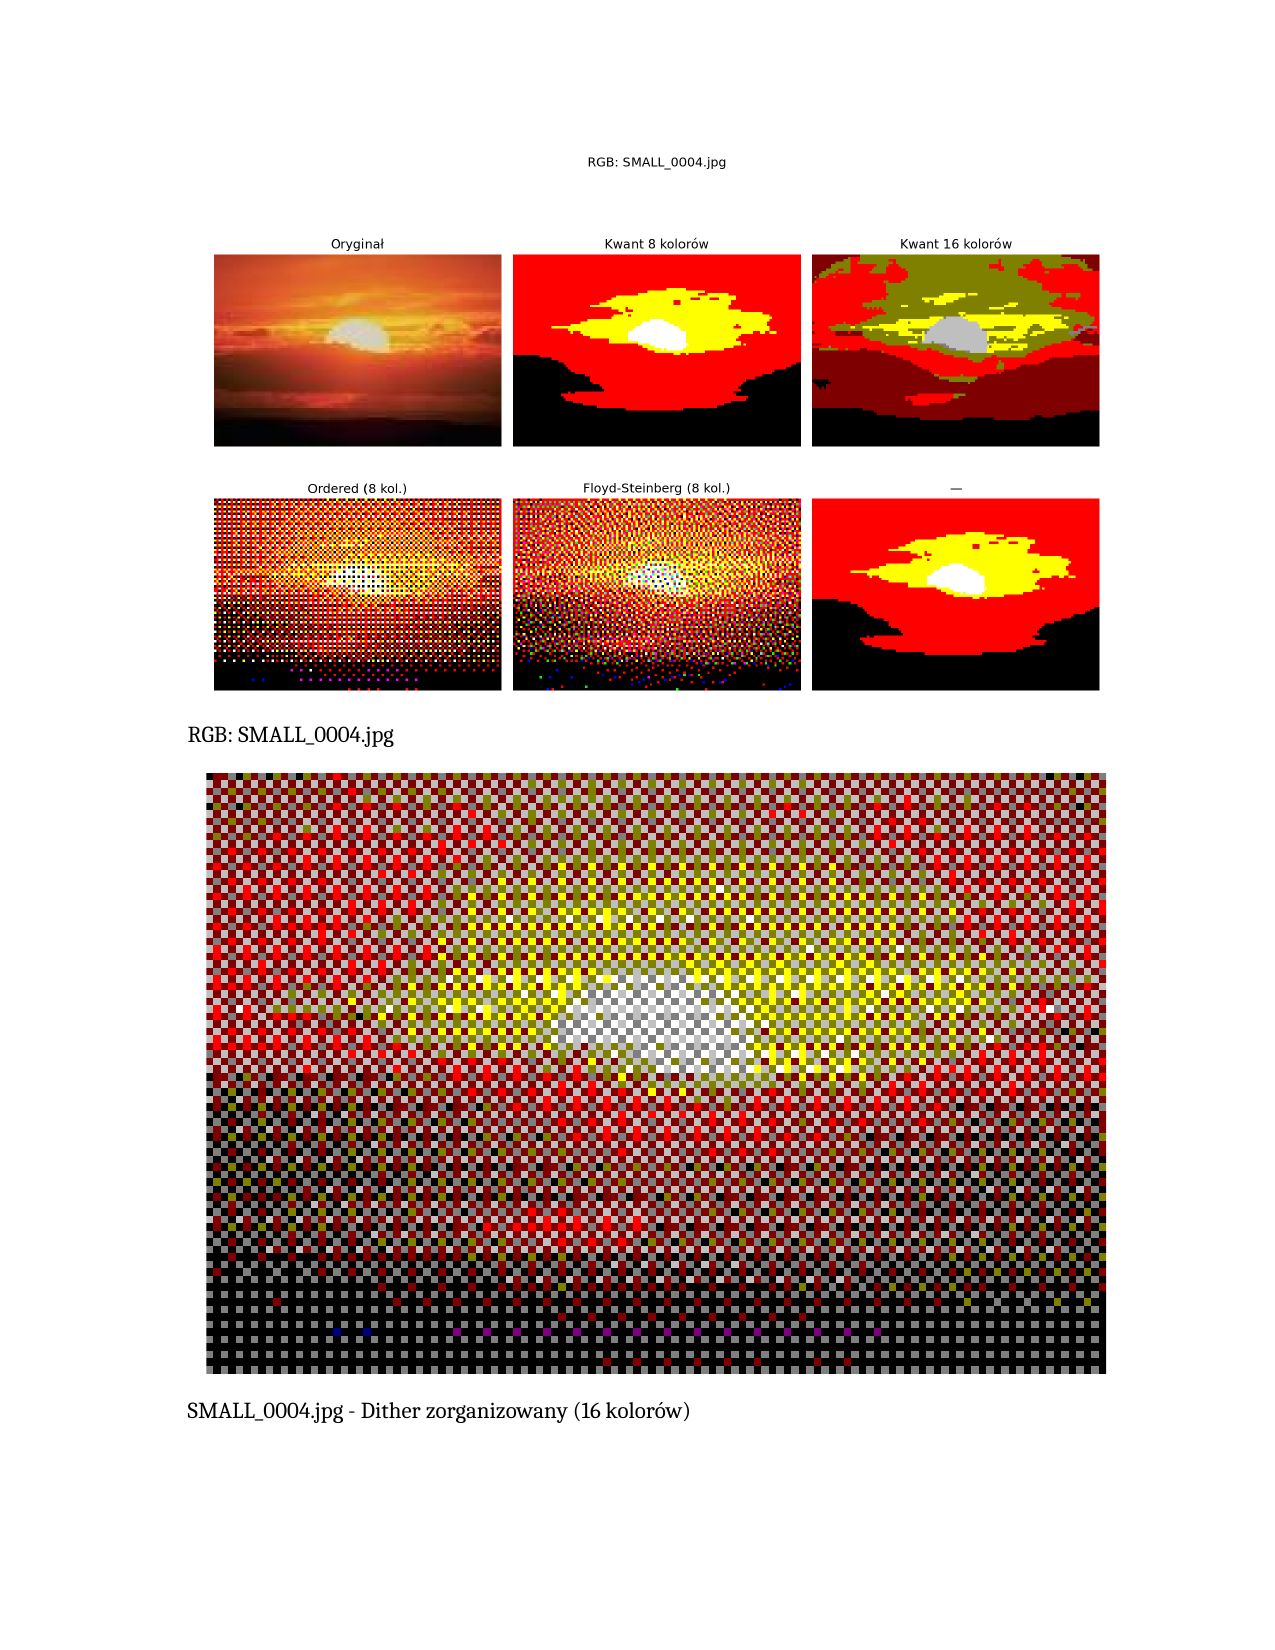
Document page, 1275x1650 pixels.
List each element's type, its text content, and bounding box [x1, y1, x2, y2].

text RGB: SMALL_0004.jpg [187, 722, 1087, 749]
picture [206, 773, 1107, 1374]
picture [206, 150, 1107, 698]
text SMALL_0004.jpg - Dither zorganizowany (16 kolorów) [187, 1398, 1087, 1424]
